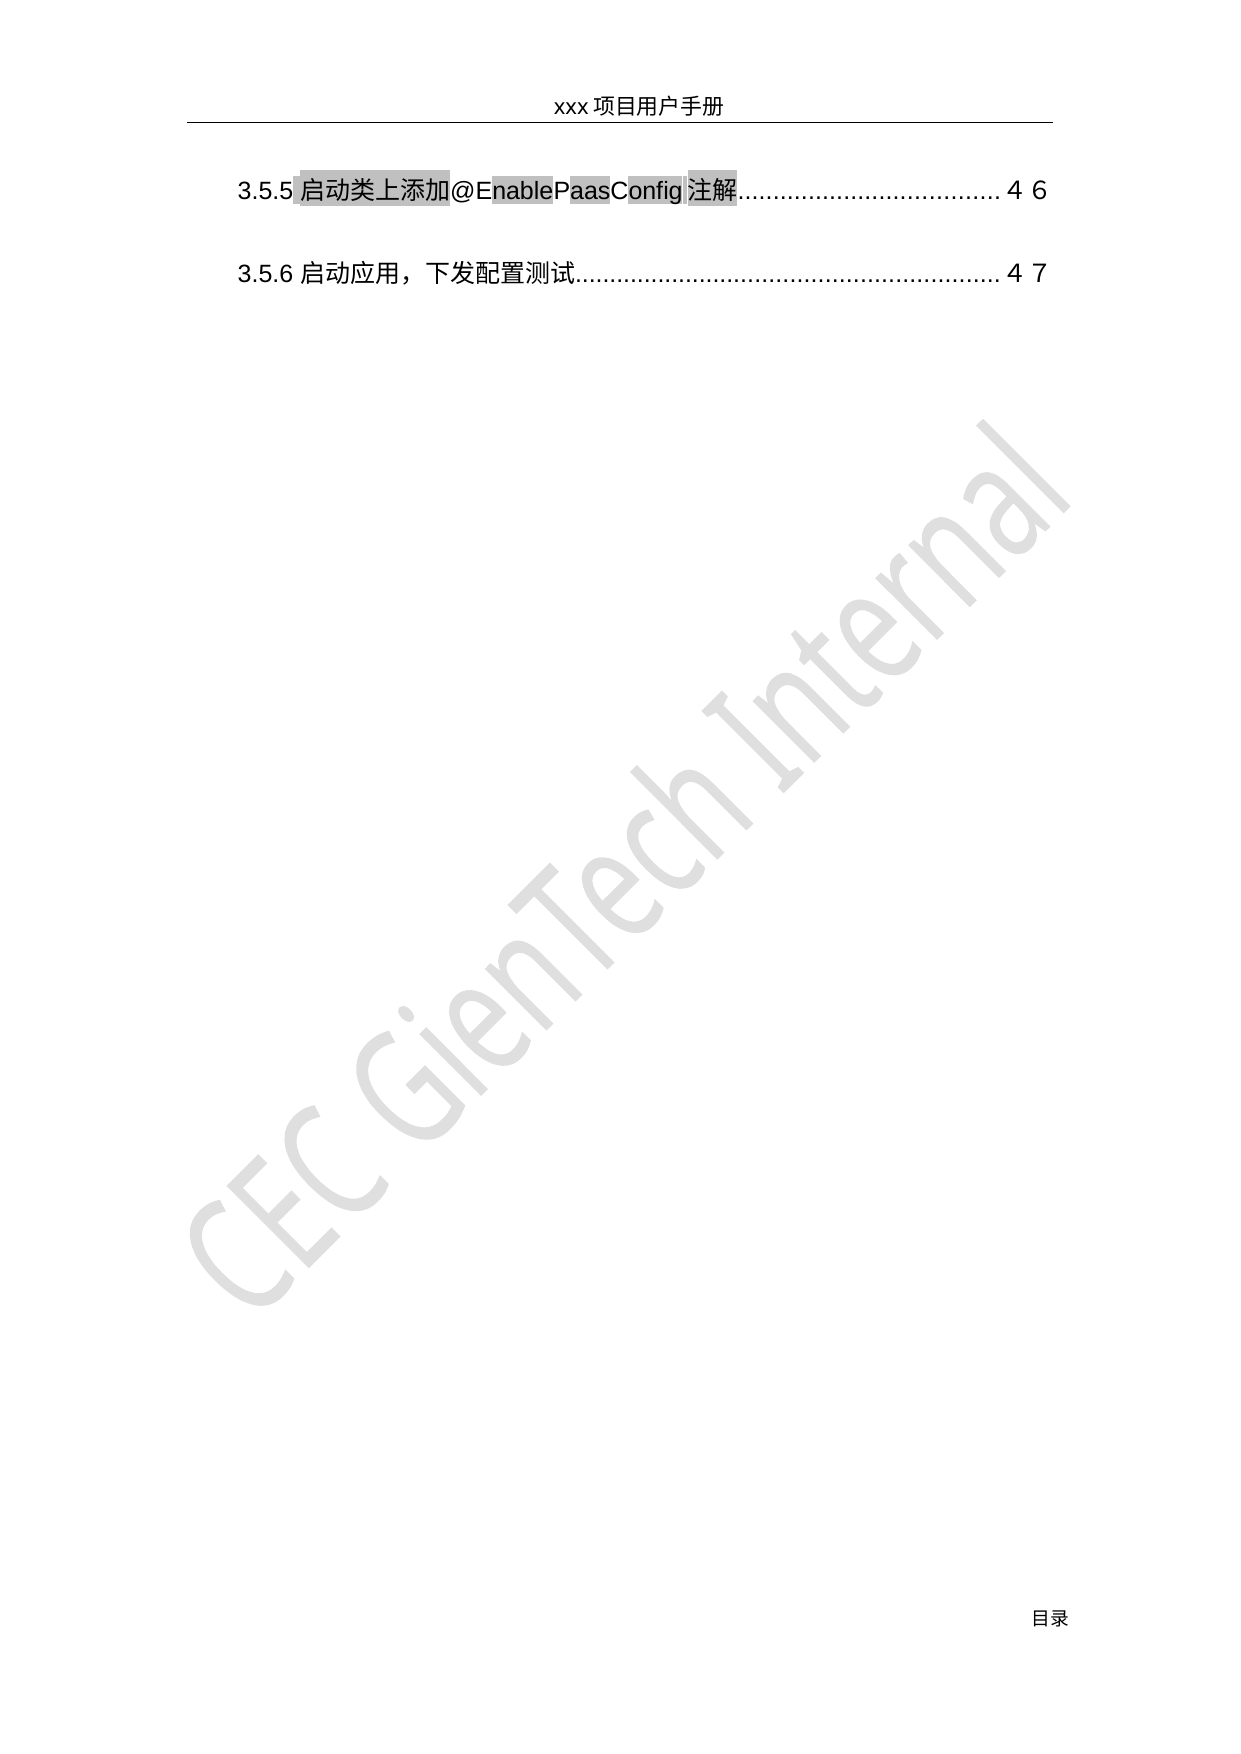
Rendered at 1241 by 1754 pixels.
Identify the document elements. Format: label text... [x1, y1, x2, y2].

text 3.5.5 启动类上添加@EnablePaasConfig注解 ４６ [237, 156, 1053, 221]
text 3.5.6 启动应用，下发配置测试 ４７ [237, 239, 1053, 304]
